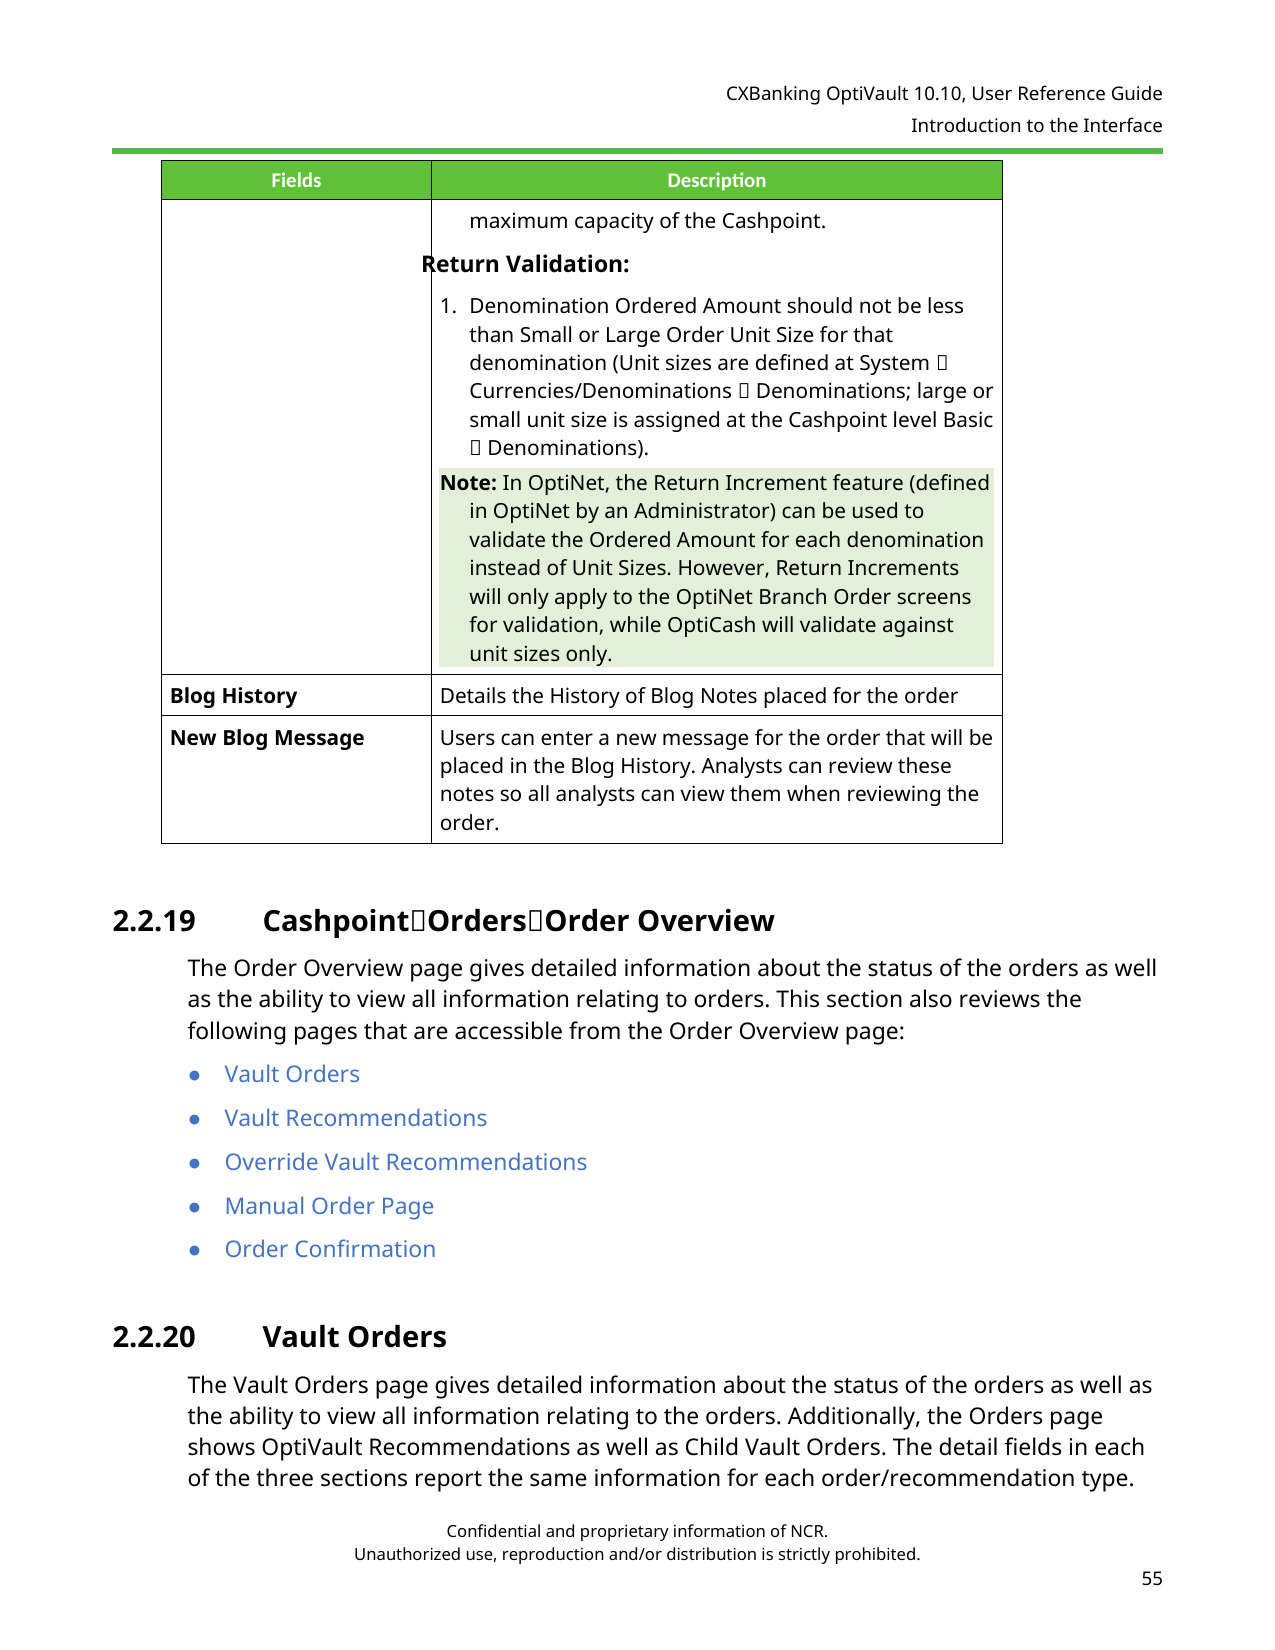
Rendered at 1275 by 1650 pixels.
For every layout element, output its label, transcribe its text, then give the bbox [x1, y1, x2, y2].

table_cell Users can enter a new message for the order that will be placed in the Blog History. Analysts can review these notes so all analysts can view them when reviewing the order. [432, 716, 1002, 843]
table_header Fields [162, 161, 431, 199]
text The Vault Orders page gives detailed information about the status of the orders as well as the ability to view all information relating to the orders. Additionally, the Orders page shows OptiVault Recommendations as well as Child Vault Orders. The detail fields in each of the three sections report the same information for each order/recommendation type. [187, 1368, 1163, 1493]
list Vault Recommendations [187, 1102, 1163, 1133]
subtitle CashpointOrdersOrder Overview [112, 900, 1163, 940]
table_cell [432, 200, 1002, 673]
text The Order Overview page gives detailed information about the status of the orders as well as the ability to view all information relating to orders. This section also reviews the following pages that are accessible from the Order Overview page: [187, 952, 1163, 1046]
list Manual Order Page [187, 1190, 1163, 1221]
list Vault Orders [187, 1058, 1163, 1090]
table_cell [162, 200, 431, 673]
list Override Vault Recommendations [187, 1146, 1163, 1177]
subtitle Vault Orders [112, 1316, 1163, 1356]
table_cell New Blog Message [162, 716, 431, 843]
table_cell Details the History of Blog Notes placed for the order [432, 675, 1002, 715]
table_cell Blog History [162, 675, 431, 715]
list Order Confirmation [187, 1233, 1163, 1265]
table_header Description [432, 161, 1002, 199]
